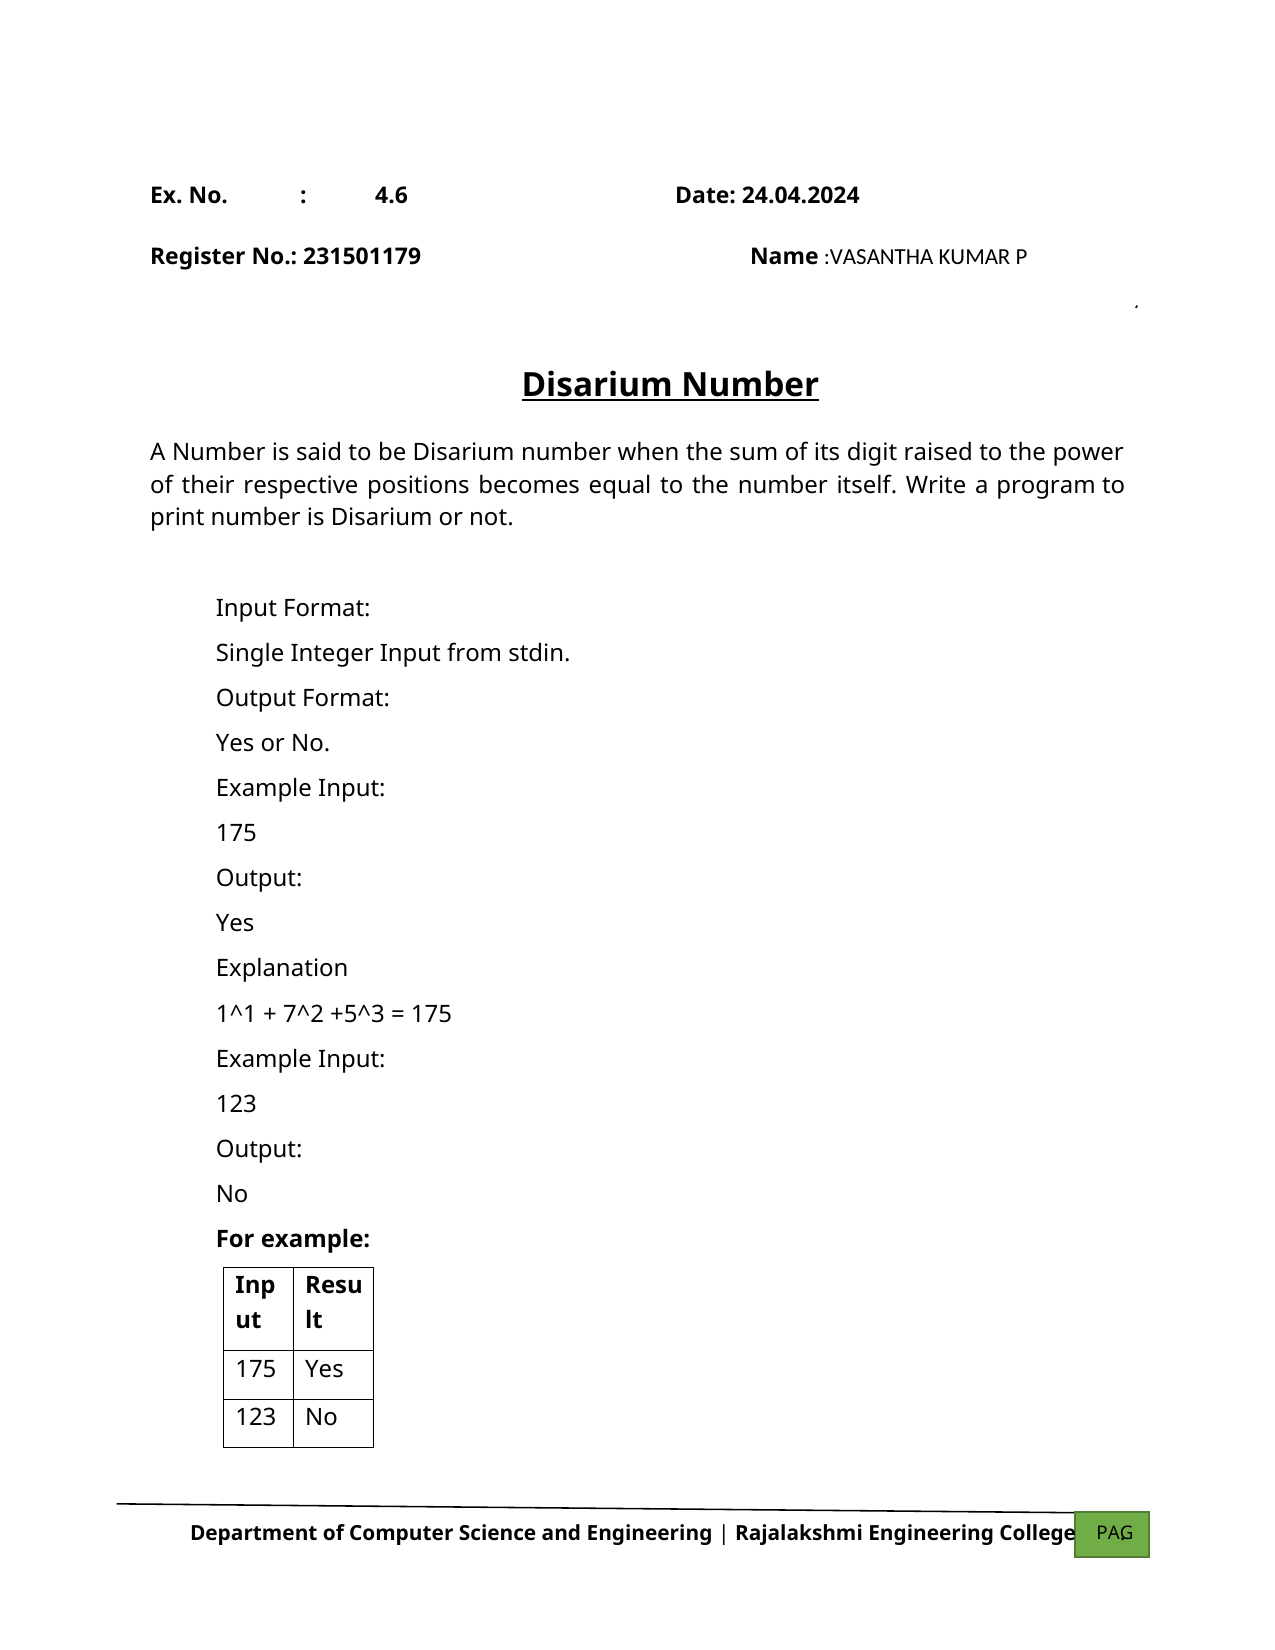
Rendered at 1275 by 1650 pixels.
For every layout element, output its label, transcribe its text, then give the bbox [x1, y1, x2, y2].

text Yes [216, 906, 1125, 939]
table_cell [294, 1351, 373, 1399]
text Example Input: [216, 1041, 1125, 1074]
text 1^1 + 7^2 +5^3 = 175 [216, 996, 1125, 1029]
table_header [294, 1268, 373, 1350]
text 175 [216, 816, 1125, 848]
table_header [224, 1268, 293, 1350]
text Disarium Number [216, 360, 1125, 406]
text Single Integer Input from stdin. [216, 636, 1125, 668]
text 123 [216, 1087, 1125, 1119]
text Ex. No. : 4.6 Date: 24.04.2024 [150, 179, 1125, 210]
text A Number is said to be Disarium number when the sum of its digit raised to the power of their respective positions becomes equal to the number itself. Write a program to print number is Disarium or not. [150, 435, 1125, 533]
text Output Format: [216, 681, 1125, 713]
text Output: [216, 1132, 1125, 1164]
text Example Input: [216, 771, 1125, 803]
text Register No.: 231501179 Name :VASANTHA KUMAR P [150, 239, 1125, 271]
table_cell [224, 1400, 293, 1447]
text Input Format: [216, 590, 1125, 623]
text Output: [216, 861, 1125, 894]
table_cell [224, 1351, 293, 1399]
text For example: [216, 1222, 1125, 1254]
text Yes or No. [216, 726, 1125, 758]
text Explanation [216, 951, 1125, 984]
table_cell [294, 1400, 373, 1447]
text No [216, 1177, 1125, 1209]
